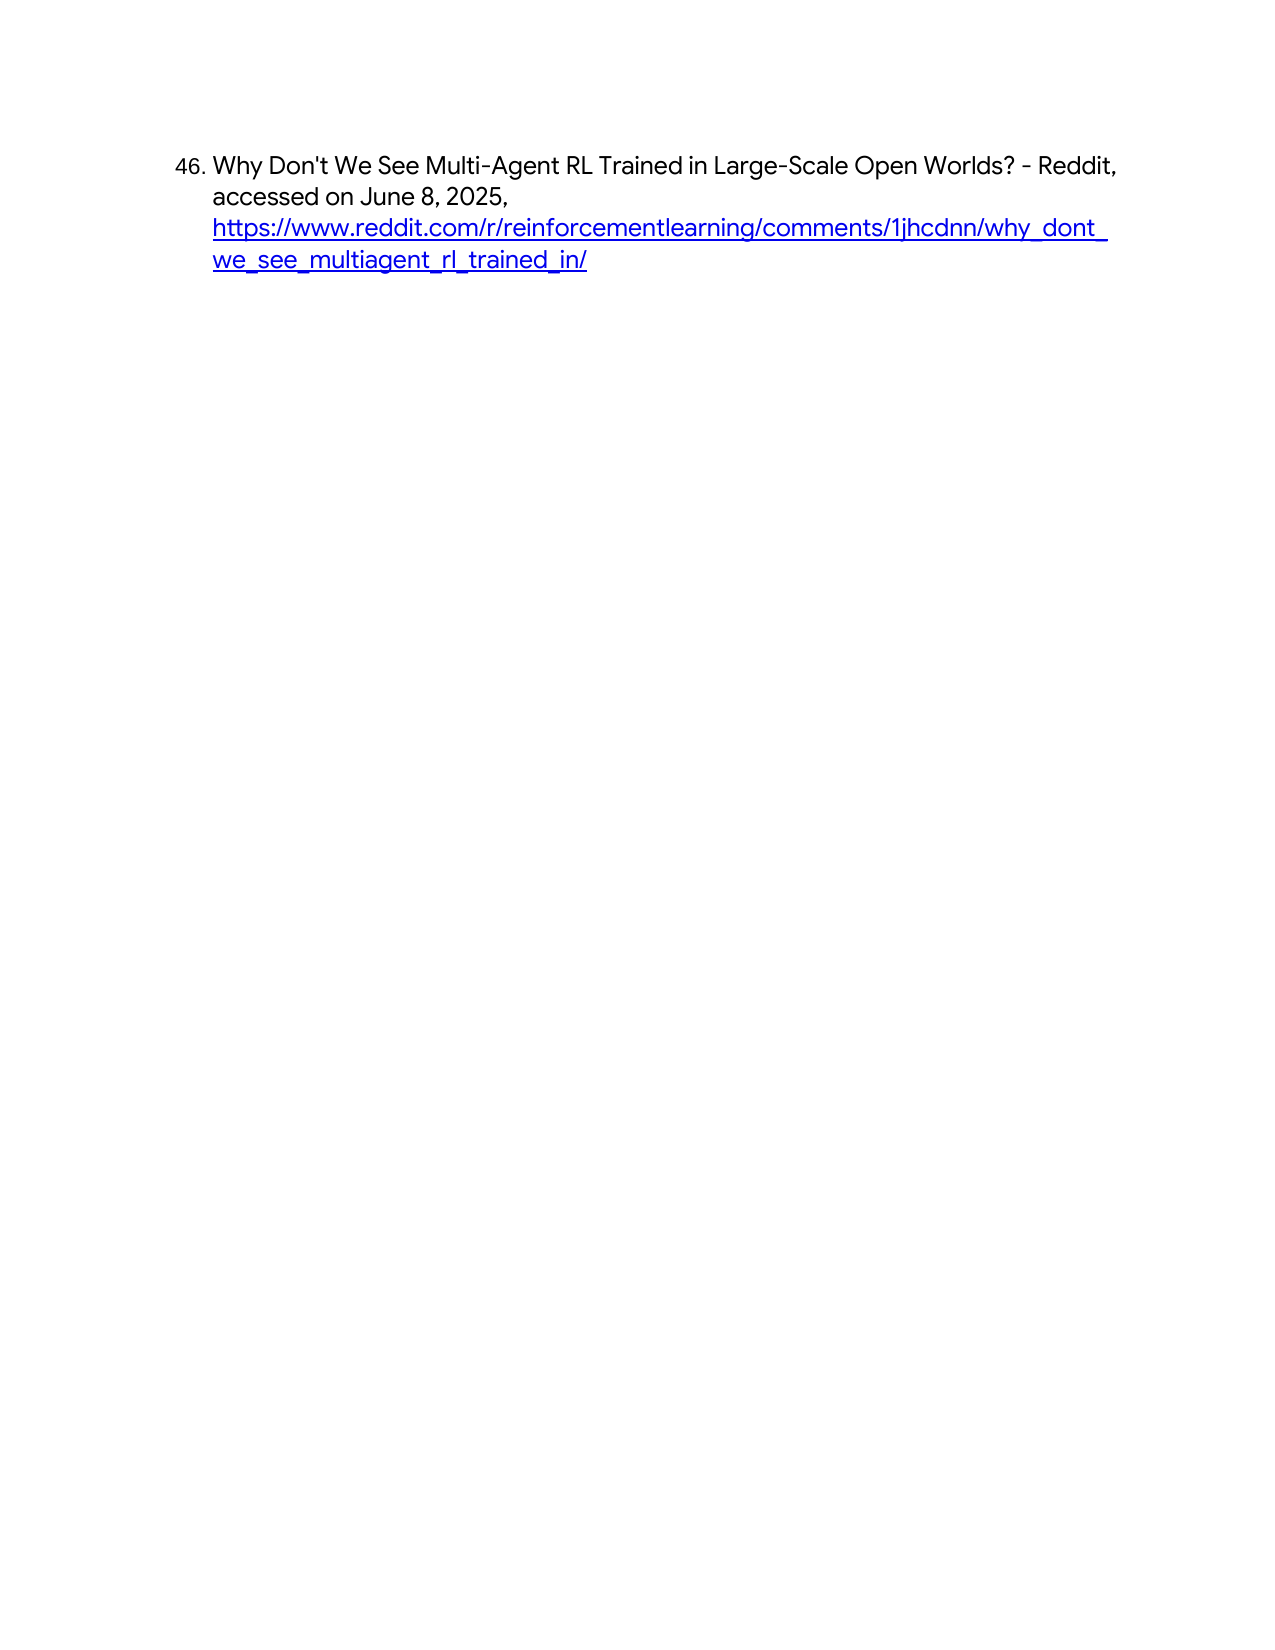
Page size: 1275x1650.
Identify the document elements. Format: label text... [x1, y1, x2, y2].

list Why Don't We See Multi-Agent RL Trained in Large-Scale Open Worlds? - Reddit, accessed on June 8, 2025, https://www.reddit.com/r/reinforcementlearning/comments/1jhcdnn/why_dont_we_see_multiagent_rl_trained_in/ [175, 150, 1125, 275]
